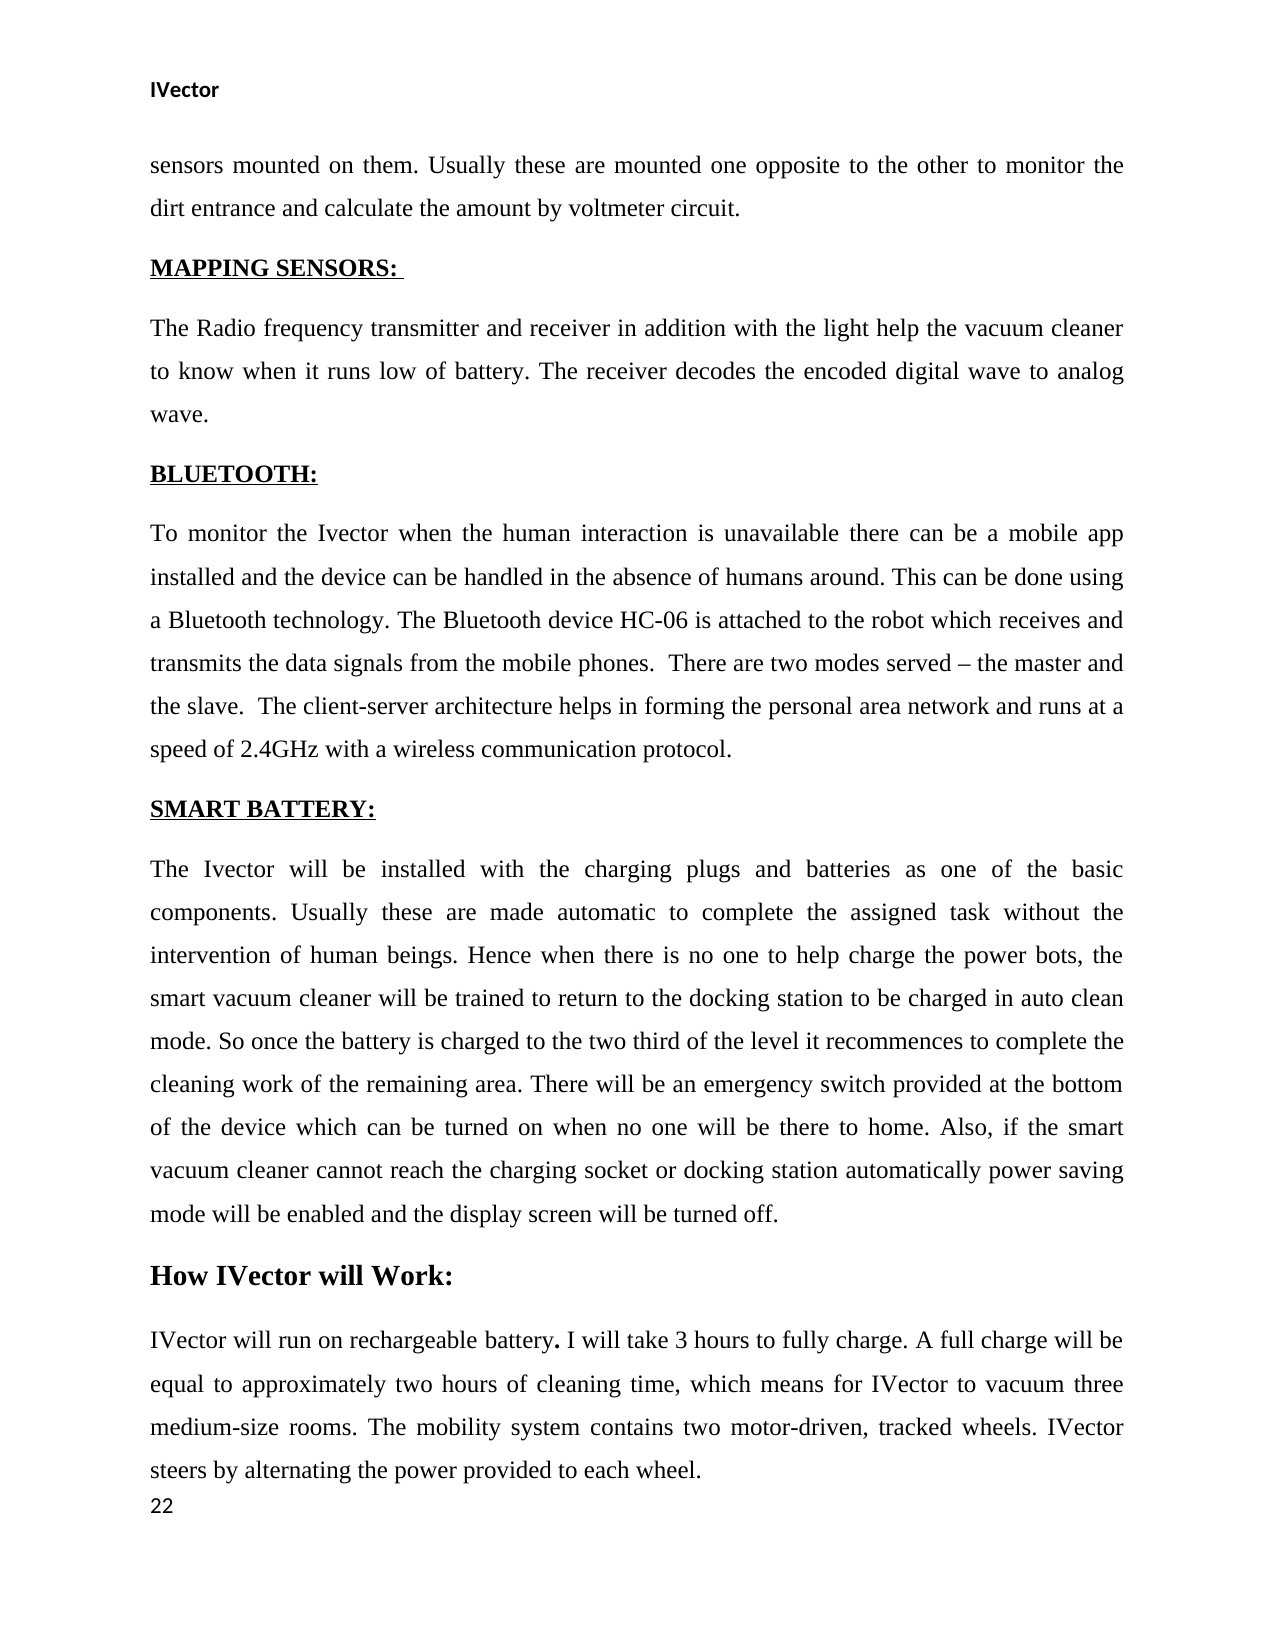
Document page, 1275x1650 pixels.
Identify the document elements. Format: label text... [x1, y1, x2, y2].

text SMART BATTERY: [150, 794, 1125, 823]
text MAPPING SENSORS: [150, 253, 1125, 282]
text BLUETOOTH: [150, 459, 1125, 487]
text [150, 150, 1125, 222]
text To monitor the Ivector when the human interaction is unavailable there can be a mobile app installed and the device can be handled in the absence of humans around. This can be done using a Bluetooth technology. The Bluetooth device HC-06 is attached to the robot which receives and transmits the data signals from the mobile phones. There are two modes served – the master and the slave. The client-server architecture helps in forming the personal area network and runs at a speed of 2.4GHz with a wireless communication protocol. [150, 518, 1125, 763]
text IVector will run on rechargeable battery. I will take 3 hours to fully charge. A full charge will be equal to approximately two hours of cleaning time, which means for IVector to vacuum three medium-size rooms. The mobility system contains two motor-driven, tracked wheels. IVector steers by alternating the power provided to each wheel. [150, 1326, 1125, 1484]
text The Ivector will be installed with the charging plugs and batteries as one of the basic components. Usually these are made automatic to complete the assigned task without the intervention of human beings. Hence when there is no one to help charge the power bots, the smart vacuum cleaner will be trained to return to the docking station to be charged in auto clean mode. So once the battery is charged to the two third of the level it recommences to complete the cleaning work of the remaining area. There will be an emergency switch provided at the bottom of the device which can be turned on when no one will be there to home. Also, if the smart vacuum cleaner cannot reach the charging socket or docking station automatically power saving mode will be enabled and the display screen will be turned off. [150, 854, 1125, 1227]
text How IVector will Work: [150, 1258, 1125, 1292]
text The Radio frequency transmitter and receiver in addition with the light help the vacuum cleaner to know when it runs low of battery. The receiver decodes the encoded digital wave to analog wave. [150, 313, 1125, 428]
